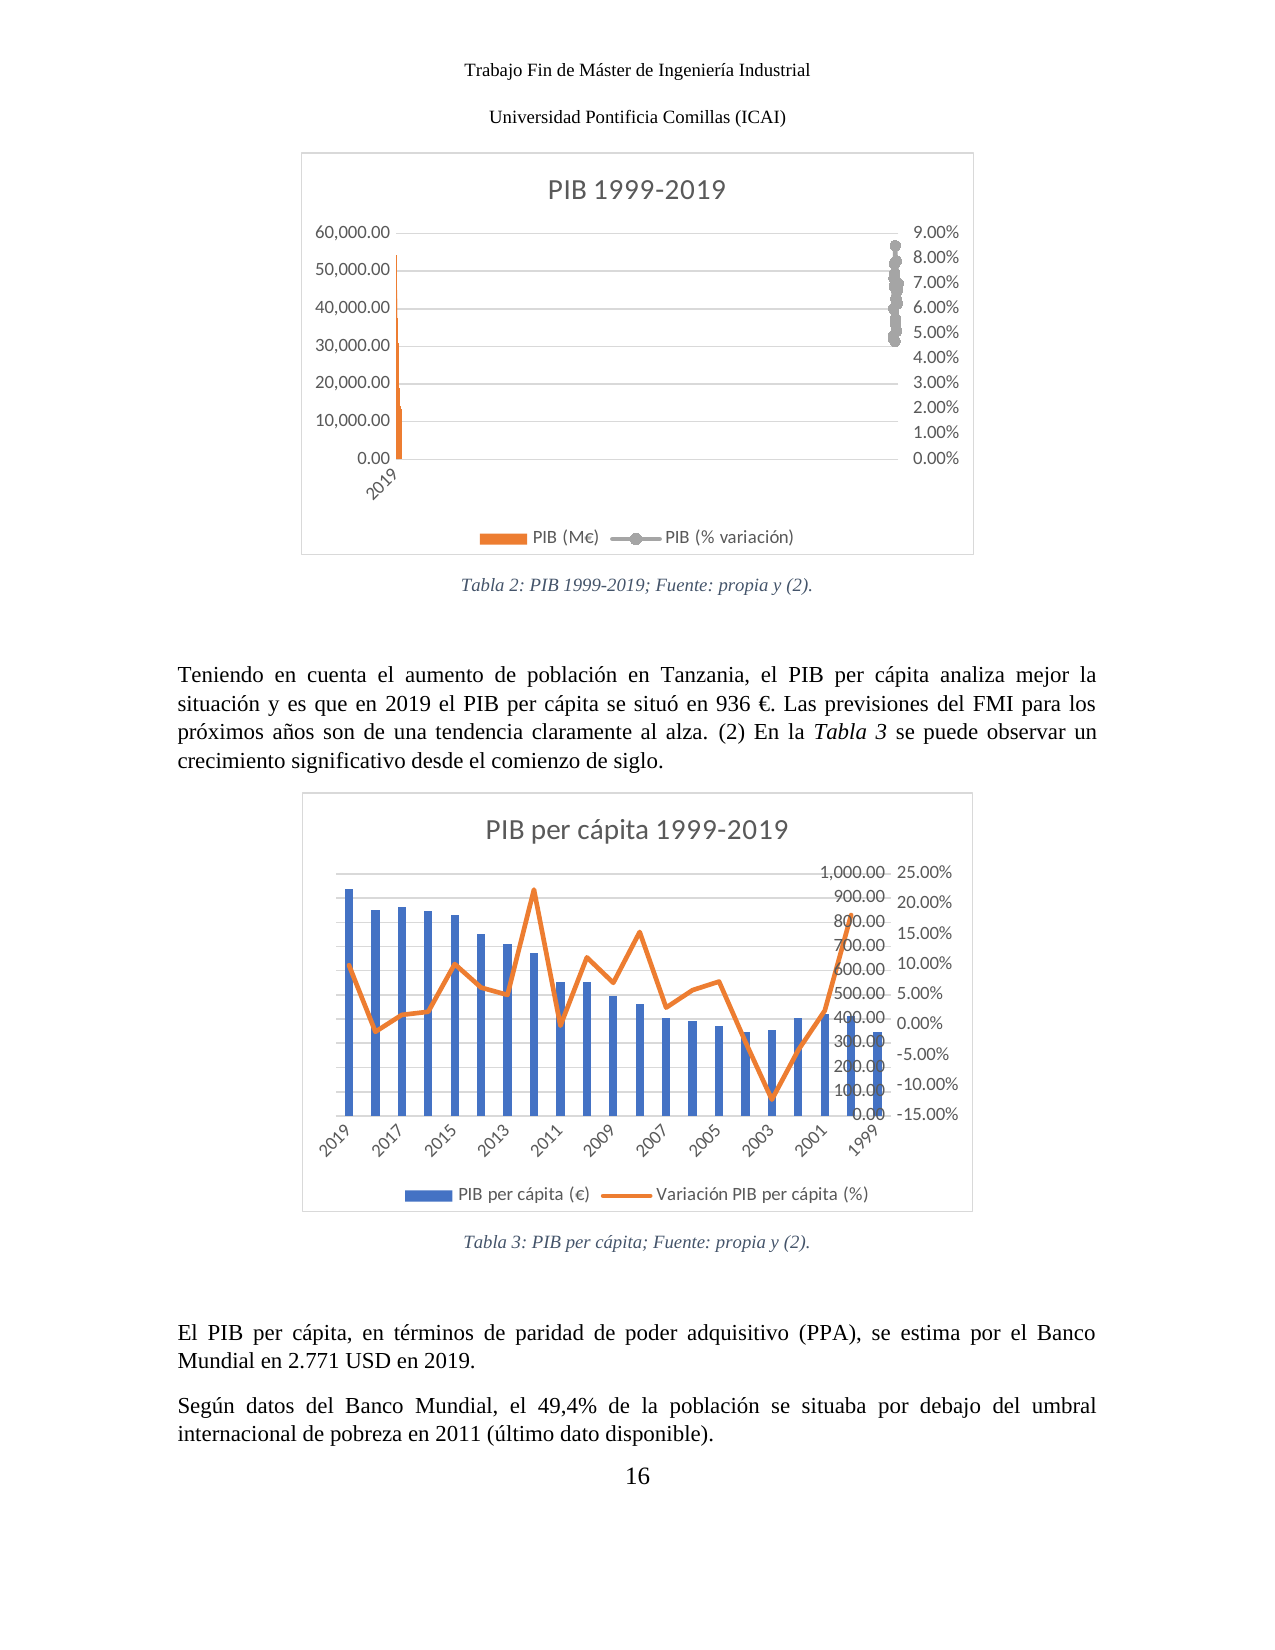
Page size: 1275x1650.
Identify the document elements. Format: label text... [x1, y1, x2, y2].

text El PIB per cápita, en términos de paridad de poder adquisitivo (PPA), se estima por el Banco Mundial en 2.771 USD en 2019. [177, 1318, 1098, 1373]
text Teniendo en cuenta el aumento de población en Tanzania, el PIB per cápita analiza mejor la situación y es que en 2019 el PIB per cápita se situó en 936 €. Las previsiones del FMI para los próximos años son de una tendencia claramente al alza. En la Tabla 3 se puede observar un crecimiento significativo desde el comienzo de siglo. [177, 662, 1098, 773]
text Según datos del Banco Mundial, el 49,4% de la población se situaba por debajo del umbral internacional de pobreza en 2011 (último dato disponible). [177, 1392, 1098, 1447]
text Tabla 2: PIB 1999-2019; Fuente: propia y . [177, 574, 1098, 596]
text Tabla 3: PIB per cápita; Fuente: propia y . [177, 1231, 1098, 1253]
